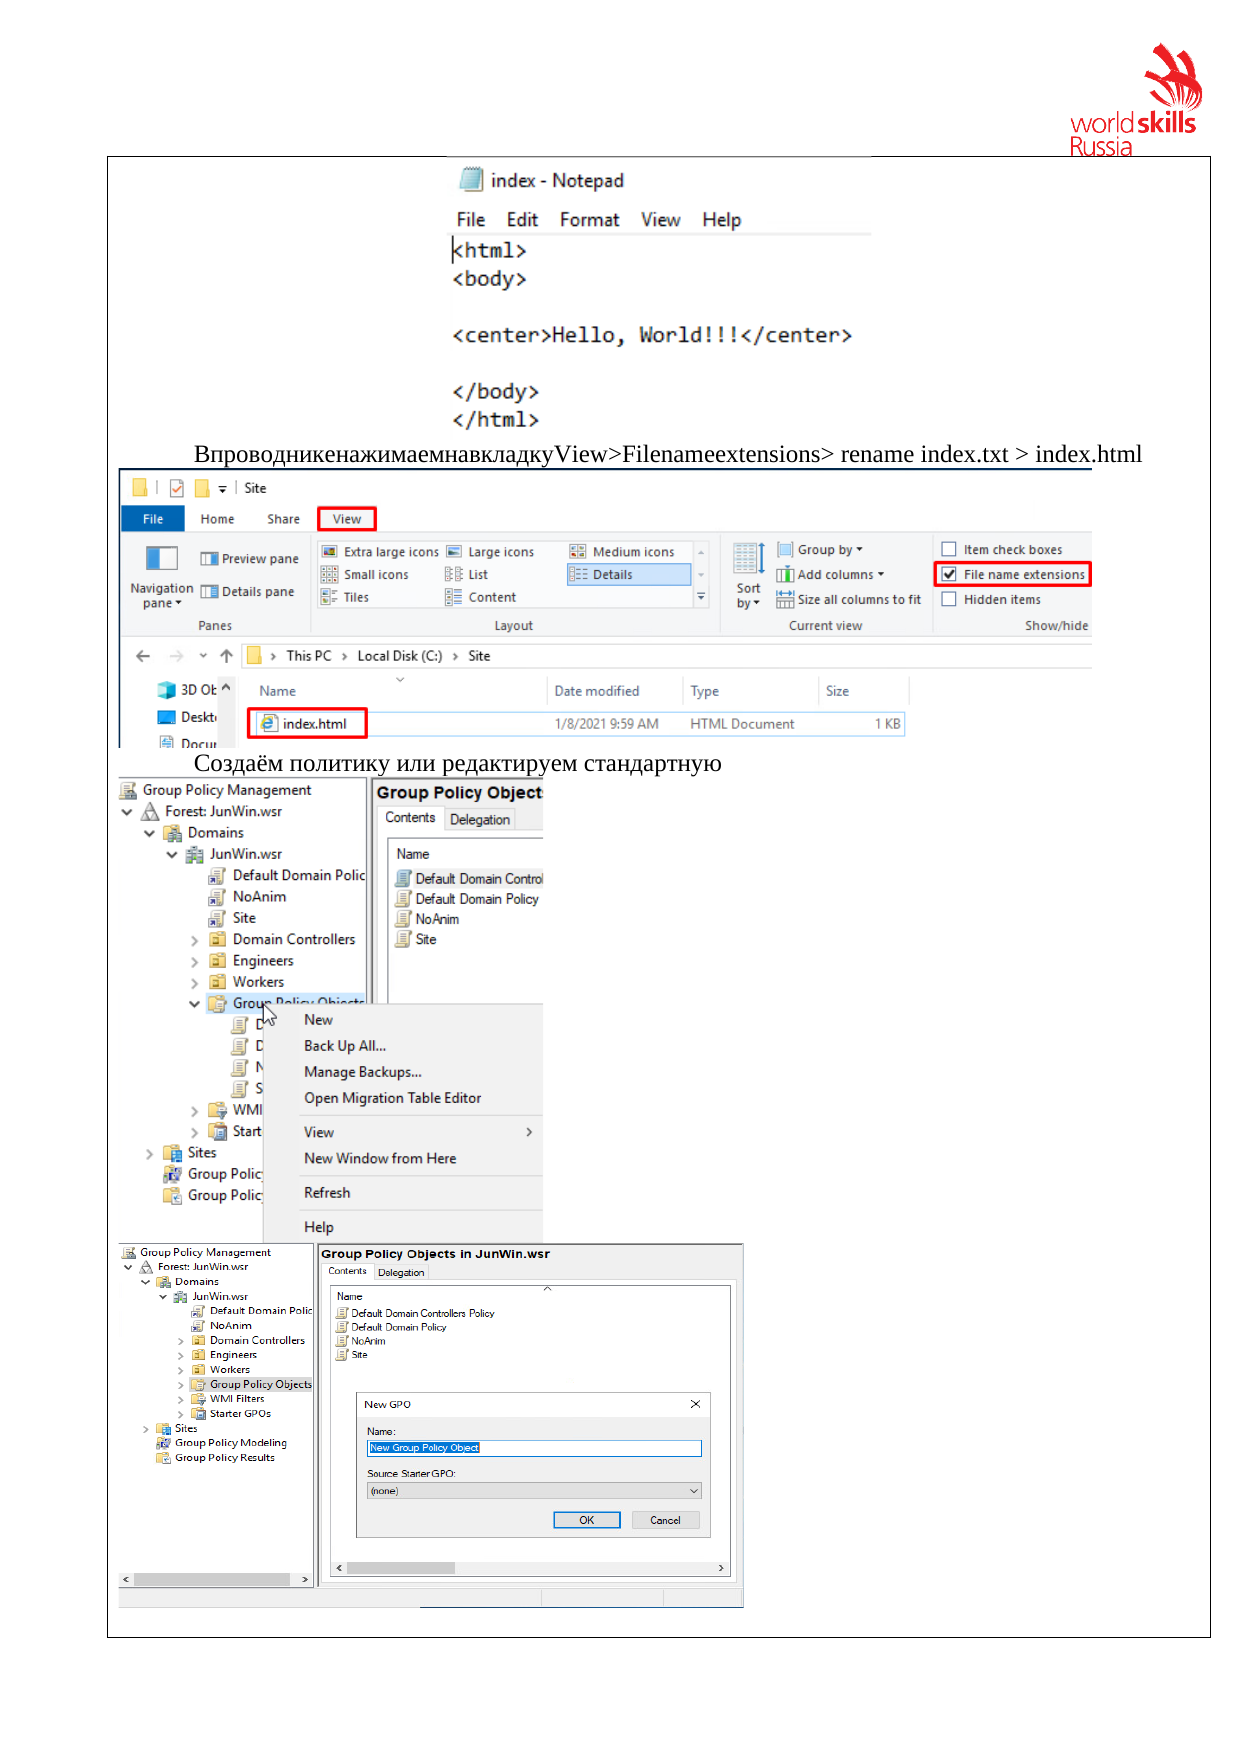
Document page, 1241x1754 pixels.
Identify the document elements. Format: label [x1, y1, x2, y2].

picture [1070, 42, 1203, 156]
picture [446, 156, 872, 440]
picture [118, 776, 744, 1608]
picture [118, 468, 1092, 748]
table_header [108, 157, 1210, 1637]
